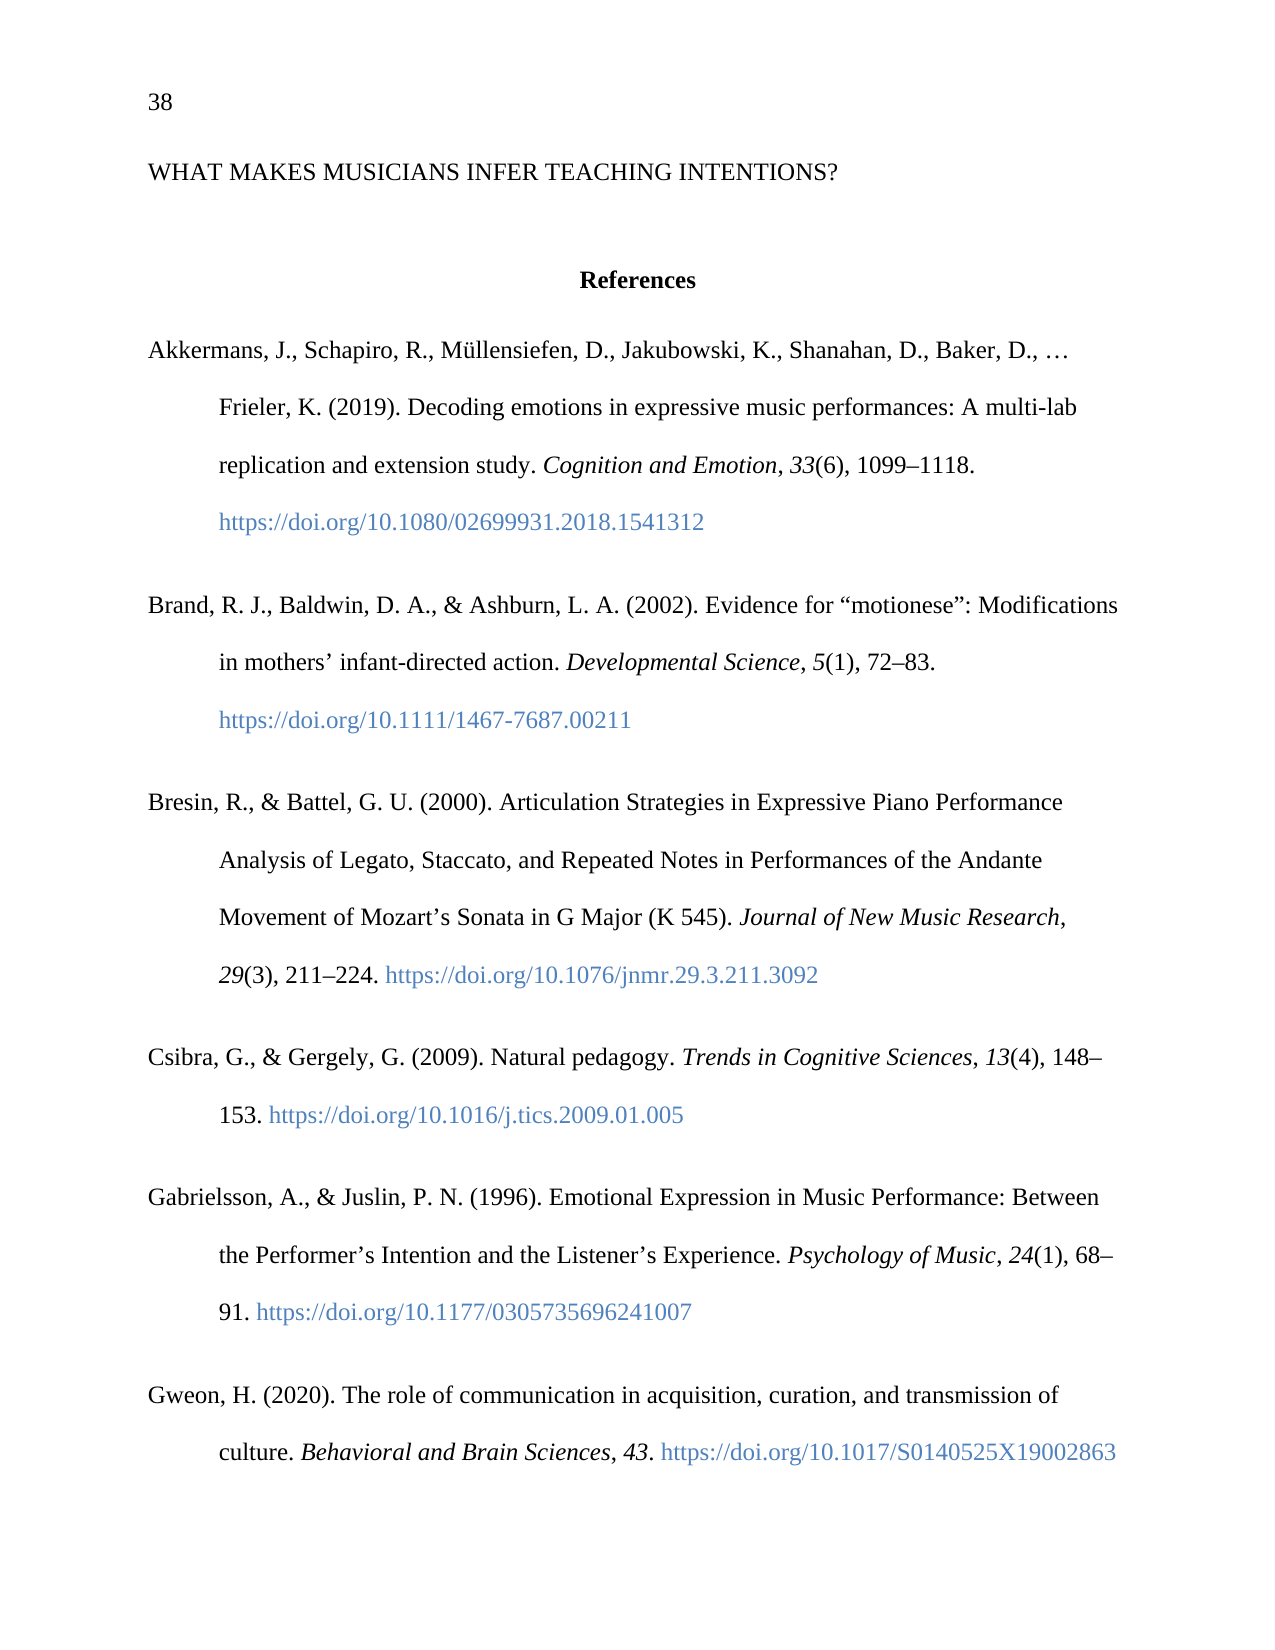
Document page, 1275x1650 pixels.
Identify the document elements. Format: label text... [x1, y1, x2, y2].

text Akkermans, J., Schapiro, R., Müllensiefen, D., Jakubowski, K., Shanahan, D., Baker, D., … Frieler, K. (2019). Decoding emotions in expressive music performances: A multi-lab replication and extension study. Cognition and Emotion, 33(6), 1099–1118. https://doi.org/10.1080/02699931.2018.1541312 [148, 335, 1127, 536]
text Bresin, R., & Battel, G. U. (2000). Articulation Strategies in Expressive Piano Performance Analysis of Legato, Staccato, and Repeated Notes in Performances of the Andante Movement of Mozart’s Sonata in G Major (K 545). Journal of New Music Research, 29(3), 211–224. https://doi.org/10.1076/jnmr.29.3.211.3092 [148, 787, 1127, 989]
text Gabrielsson, A., & Juslin, P. N. (1996). Emotional Expression in Music Performance: Between the Performer’s Intention and the Listener’s Experience. Psychology of Music, 24(1), 68–91. https://doi.org/10.1177/0305735696241007 [148, 1182, 1127, 1326]
text Gweon, H. (2020). The role of communication in acquisition, curation, and transmission of culture. Behavioral and Brain Sciences, 43. https://doi.org/10.1017/S0140525X19002863 [148, 1380, 1127, 1466]
text Csibra, G., & Gergely, G. (2009). Natural pedagogy. Trends in Cognitive Sciences, 13(4), 148–153. https://doi.org/10.1016/j.tics.2009.01.005 [148, 1042, 1127, 1129]
text Brand, R. J., Baldwin, D. A., & Ashburn, L. A. (2002). Evidence for “motionese”: Modifications in mothers’ infant-directed action. Developmental Science, 5(1), 72–83. https://doi.org/10.1111/1467-7687.00211 [148, 590, 1127, 734]
subtitle References [148, 265, 1127, 294]
